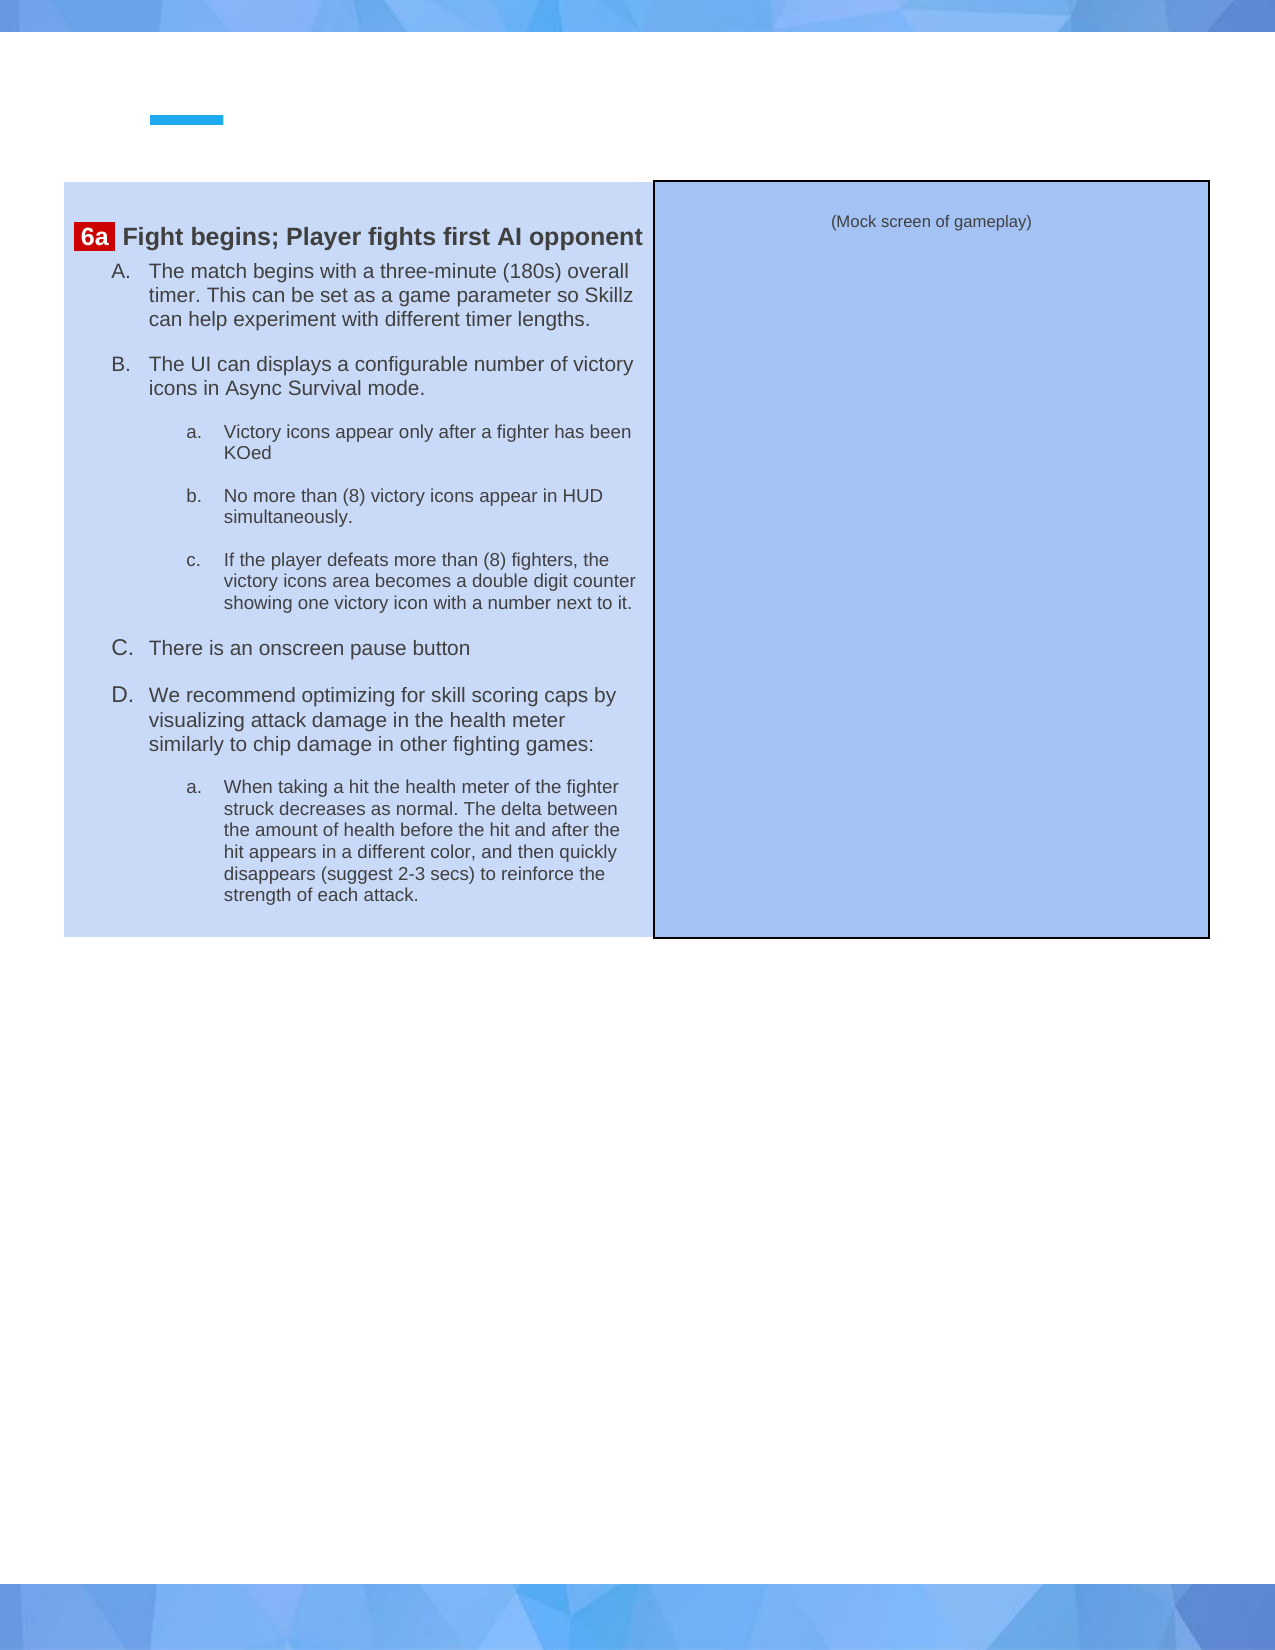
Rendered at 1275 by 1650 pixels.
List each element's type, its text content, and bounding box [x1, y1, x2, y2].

table_header 6a Fight begins; Player fights first AI opponent The match begins with a three-minute (180s) overall timer. This can be set as a game parameter so Skillz can help experiment with different timer lengths. The UI can displays a configurable number of victory icons in Async Survival mode. Victory icons appear only after a fighter has been KOed No more than (8) victory icons appear in HUD simultaneously. If the player defeats more than (8) fighters, the victory icons area becomes a double digit counter showing one victory icon with a number next to it. There is an onscreen pause button We recommend optimizing for skill scoring caps by visualizing attack damage in the health meter similarly to chip damage in other fighting games: When taking a hit the health meter of the fighter struck decreases as normal. The delta between the amount of health before the hit and after the hit appears in a different color, and then quickly disappears (suggest 2-3 secs) to reinforce the strength of each attack. [64, 182, 653, 937]
picture [0, 1584, 1275, 1650]
picture [150, 115, 224, 125]
picture [0, 0, 1275, 32]
table_header (Mock screen of gameplay) [655, 182, 1208, 937]
